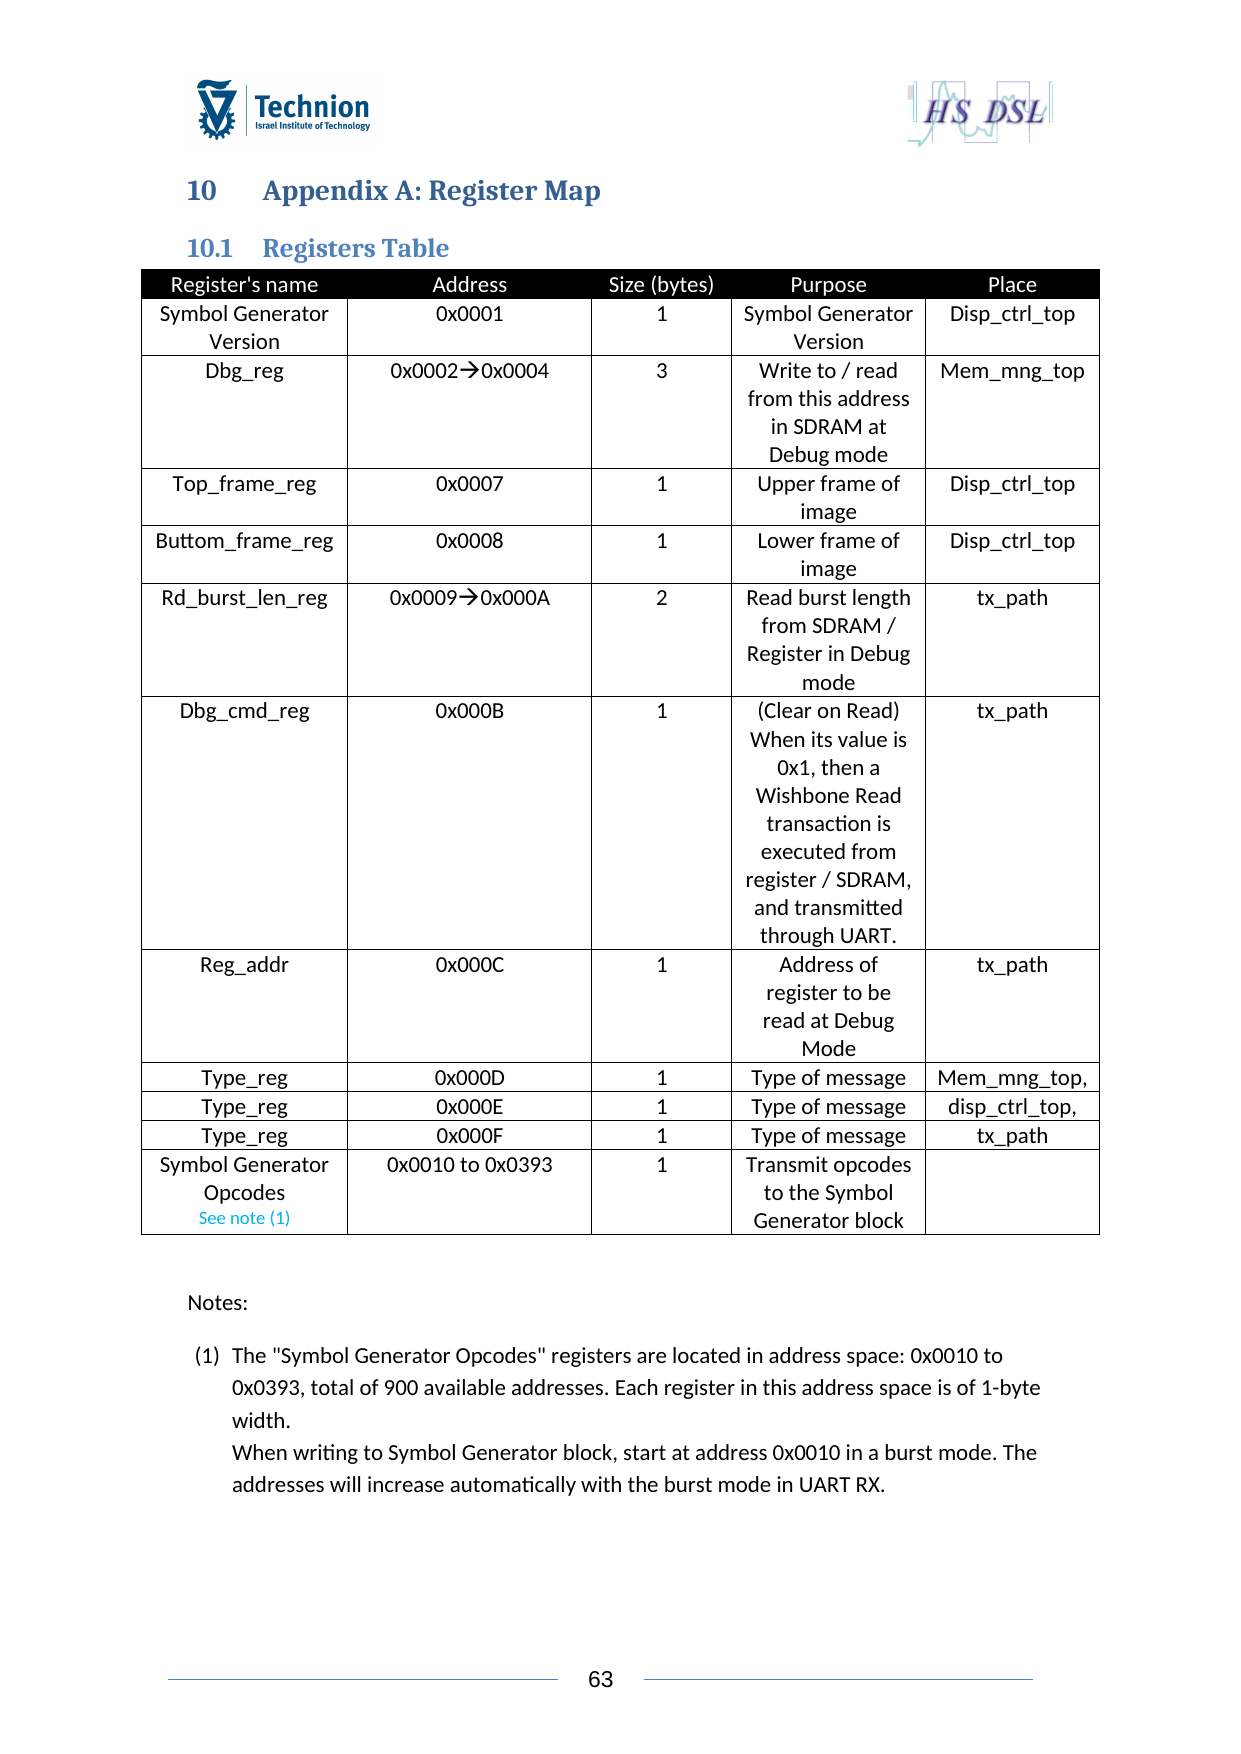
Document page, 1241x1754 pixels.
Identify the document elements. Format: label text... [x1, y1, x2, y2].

table_cell 0x0007 [348, 469, 591, 525]
table_cell 0x000B [348, 697, 591, 949]
table_cell Symbol Generator Version [142, 299, 347, 355]
table_cell 0x000C [348, 950, 591, 1062]
table_cell Mem_mng_top, [926, 1063, 1099, 1091]
table_cell Lower frame of image [732, 526, 925, 582]
table_header Register's name [142, 270, 347, 298]
table_cell 1 [592, 1092, 731, 1120]
table_header Purpose [732, 270, 925, 298]
table_cell 0x000E [348, 1092, 591, 1120]
picture [187, 74, 378, 147]
subtitle Appendix A: Register Map [187, 174, 1053, 207]
table_cell 0x00020x0004 [348, 356, 591, 468]
table_header Size (bytes) [592, 270, 731, 298]
table_cell Upper frame of image [732, 469, 925, 525]
table_cell tx_path [926, 950, 1099, 1062]
table_header Place [926, 270, 1099, 298]
table_cell Disp_ctrl_top [926, 469, 1099, 525]
table_cell 1 [592, 469, 731, 525]
table_cell 1 [592, 299, 731, 355]
table_cell 1 [592, 950, 731, 1062]
table_cell tx_path [926, 697, 1099, 949]
table_cell Reg_addr [142, 950, 347, 1062]
table_cell 1 [592, 1150, 731, 1234]
table_cell 0x000D [348, 1063, 591, 1091]
table_cell 0x000F [348, 1121, 591, 1149]
table_cell Write to / read from this address in SDRAM at Debug mode [732, 356, 925, 468]
table_cell Mem_mng_top [926, 356, 1099, 468]
table_cell Symbol Generator Version [732, 299, 925, 355]
table_cell Disp_ctrl_top [926, 526, 1099, 582]
table_cell Buttom_frame_reg [142, 526, 347, 582]
table_cell Type of message [732, 1063, 925, 1091]
table_cell Top_frame_reg [142, 469, 347, 525]
table_cell Address of register to be read at Debug Mode [732, 950, 925, 1062]
table_cell Rd_burst_len_reg [142, 584, 347, 696]
subtitle Registers Table [187, 233, 1053, 264]
table_cell 0x00090x000A [348, 584, 591, 696]
table_cell Type of message [732, 1121, 925, 1149]
table_cell Symbol Generator Opcodes See note (1) [142, 1150, 347, 1234]
table_cell tx_path [926, 1121, 1099, 1149]
table_header Address [348, 270, 591, 298]
list The "Symbol Generator Opcodes" registers are located in address space: 0x0010 to 0x0393, total of 900 available addresses. Each register in this address space is of 1-byte width. [194, 1341, 1053, 1434]
table_cell 0x0008 [348, 526, 591, 582]
table_cell Read burst length from SDRAM / Register in Debug mode [732, 584, 925, 696]
table_cell Type_reg [142, 1092, 347, 1120]
table_cell 1 [592, 1063, 731, 1091]
table_cell [926, 1150, 1099, 1234]
picture [907, 73, 1053, 147]
table_cell tx_path [926, 584, 1099, 696]
table_cell 2 [592, 584, 731, 696]
table_cell 3 [592, 356, 731, 468]
table_cell Type of message [732, 1092, 925, 1120]
table_cell Type_reg [142, 1063, 347, 1091]
table_cell 1 [592, 526, 731, 582]
table_cell Dbg_reg [142, 356, 347, 468]
table_cell disp_ctrl_top, [926, 1092, 1099, 1120]
table_cell 1 [592, 1121, 731, 1149]
table_cell Dbg_cmd_reg [142, 697, 347, 949]
table_cell 0x0001 [348, 299, 591, 355]
table_cell Type_reg [142, 1121, 347, 1149]
table_cell (Clear on Read) When its value is 0x1, then a Wishbone Read transaction is executed from register / SDRAM, and transmitted through UART. [732, 697, 925, 949]
list When writing to Symbol Generator block, start at address 0x0010 in a burst mode. The addresses will increase automatically with the burst mode in UART RX. [232, 1438, 1053, 1498]
table_cell Transmit opcodes to the Symbol Generator block [732, 1150, 925, 1234]
table_cell 1 [592, 697, 731, 949]
table_cell Disp_ctrl_top [926, 299, 1099, 355]
text Notes: [187, 1288, 1053, 1316]
table_cell 0x0010 to 0x0393 [348, 1150, 591, 1234]
